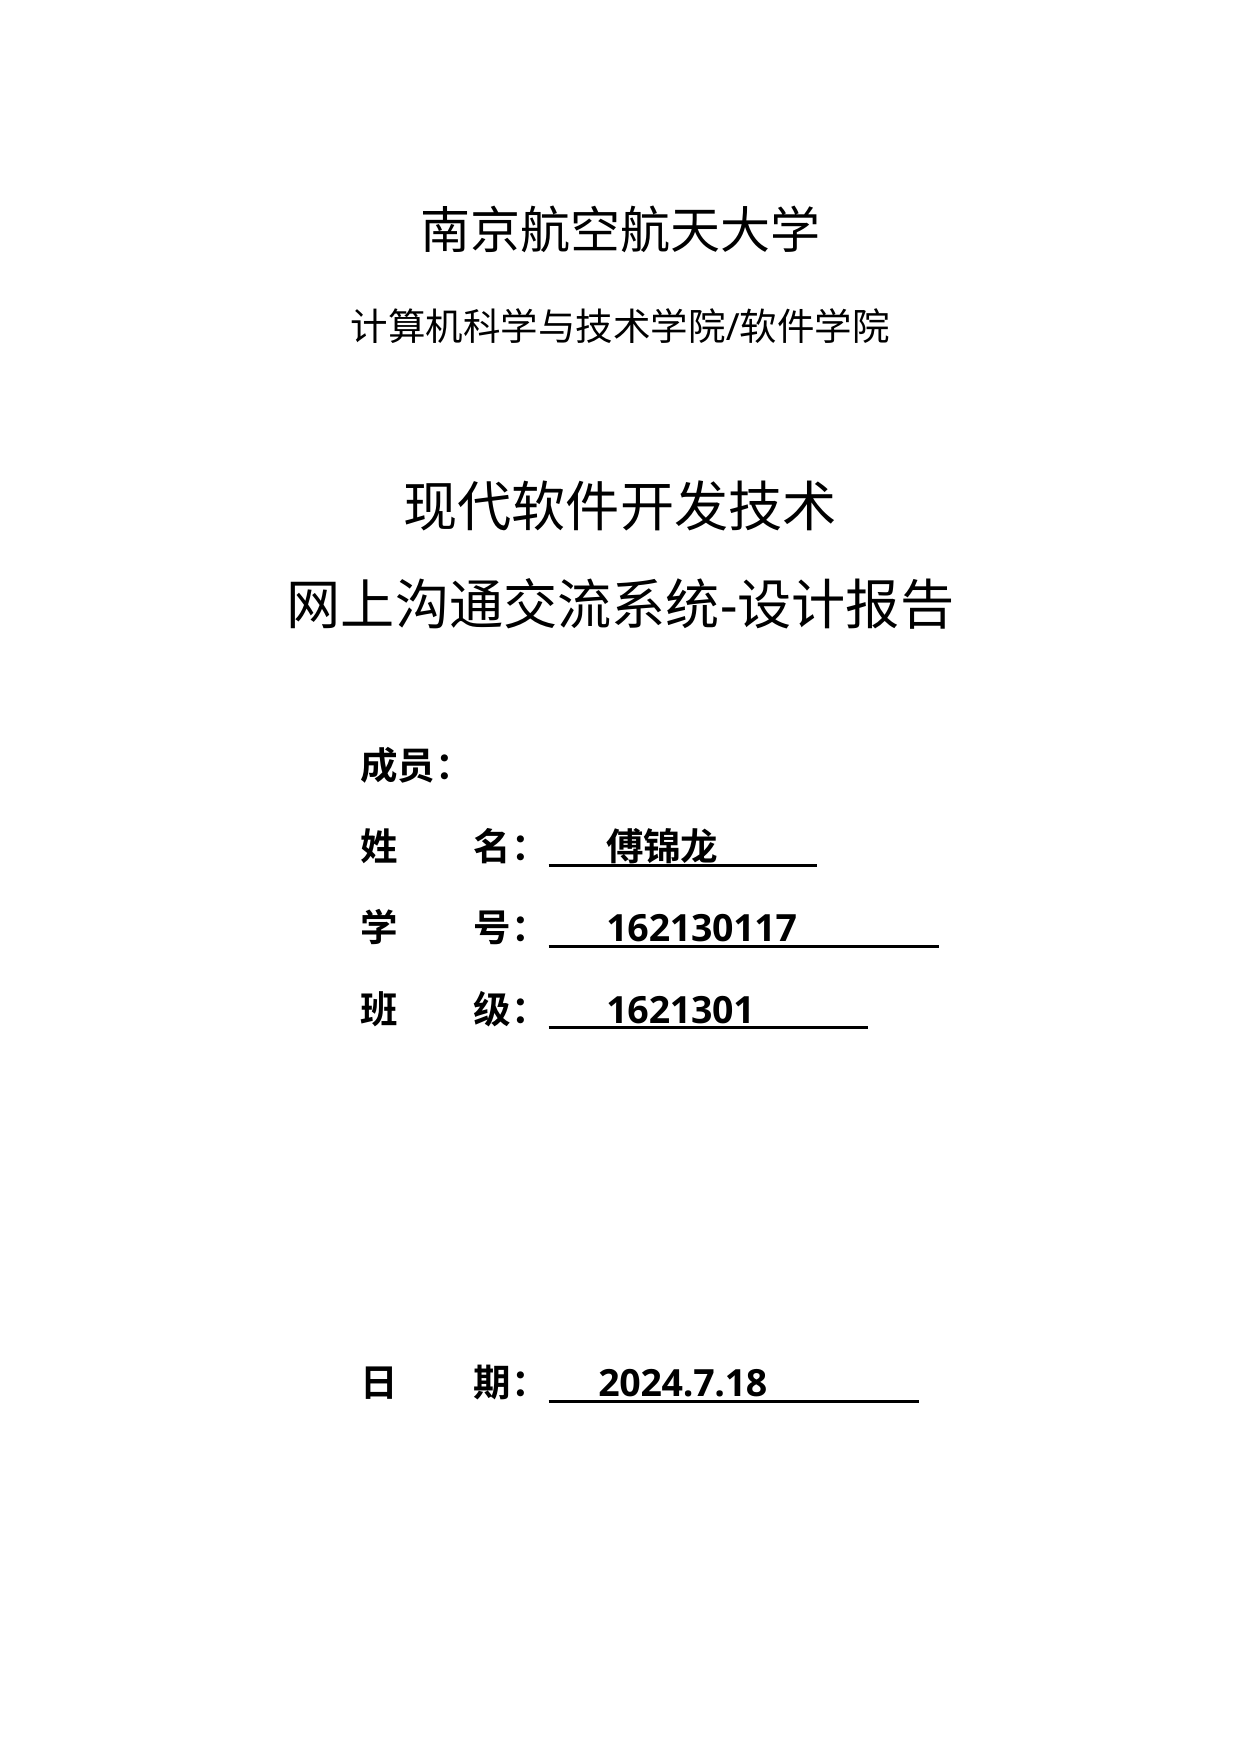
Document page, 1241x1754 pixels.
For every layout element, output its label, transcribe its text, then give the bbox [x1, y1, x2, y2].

text 成员： [360, 731, 1053, 796]
text 日 期： 2024.7.18 [360, 1348, 1053, 1413]
text 南京航空航天大学 [187, 178, 1053, 276]
text 网上沟通交流系统-设计报告 [187, 552, 1053, 649]
text 班 级： 1621301 [360, 974, 1053, 1039]
text 姓 名： 傅锦龙 [360, 812, 1053, 877]
text 学 号： 162130117 [360, 893, 1053, 958]
text 计算机科学与技术学院/软件学院 [187, 292, 1053, 357]
text 现代软件开发技术 [187, 454, 1053, 552]
